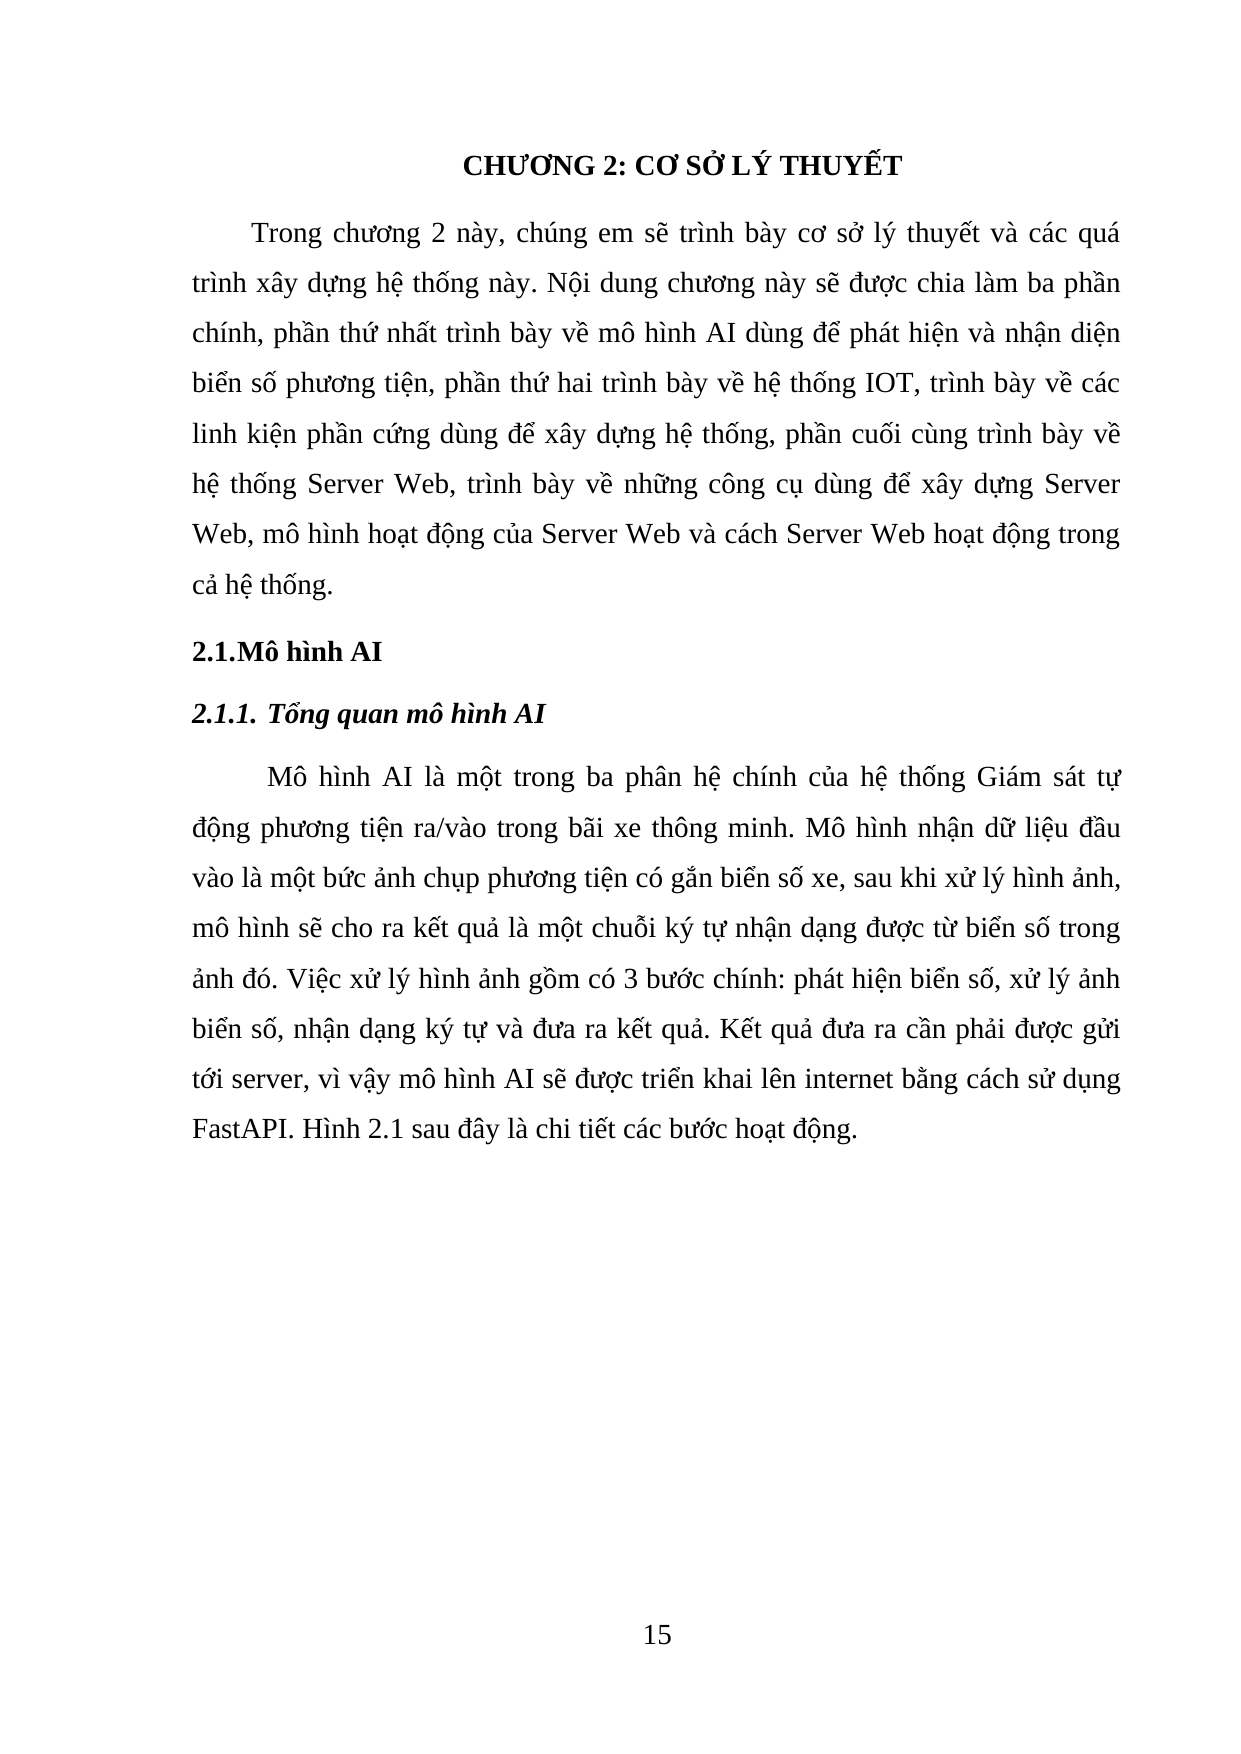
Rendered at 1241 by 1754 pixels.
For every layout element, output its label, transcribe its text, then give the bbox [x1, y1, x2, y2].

text Mô hình AI là một trong ba phân hệ chính của hệ thống Giám sát tự động phương tiện ra/vào trong bãi xe thông minh. Mô hình nhận dữ liệu đầu vào là một bức ảnh chụp phương tiện có gắn biển số xe, sau khi xử lý hình ảnh, mô hình sẽ cho ra kết quả là một chuỗi ký tự nhận dạng được từ biển số trong ảnh đó. Việc xử lý hình ảnh gồm có 3 bước chính: phát hiện biển số, xử lý ảnh biển số, nhận dạng ký tự và đưa ra kết quả. Kết quả đưa ra cần phải được gửi tới server, vì vậy mô hình AI sẽ được triển khai lên internet bằng cách sử dụng FastAPI. Hình 2.1 sau đây là chi tiết các bước hoạt động. [192, 759, 1122, 1145]
subtitle CHƯƠNG 2: CƠ SỞ LÝ THUYẾT [243, 148, 1122, 181]
subtitle Tổng quan mô hình AI [192, 697, 1122, 730]
text Trong chương 2 này, chúng em sẽ trình bày cơ sở lý thuyết và các quá trình xây dựng hệ thống này. Nội dung chương này sẽ được chia làm ba phần chính, phần thứ nhất trình bày về mô hình AI dùng để phát hiện và nhận diện biển số phương tiện, phần thứ hai trình bày về hệ thống IOT, trình bày về các linh kiện phần cứng dùng để xây dựng hệ thống, phần cuối cùng trình bày về hệ thống Server Web, trình bày về những công cụ dùng để xây dựng Server Web, mô hình hoạt động của Server Web và cách Server Web hoạt động trong cả hệ thống. [192, 215, 1122, 600]
subtitle Mô hình AI [192, 634, 1122, 667]
